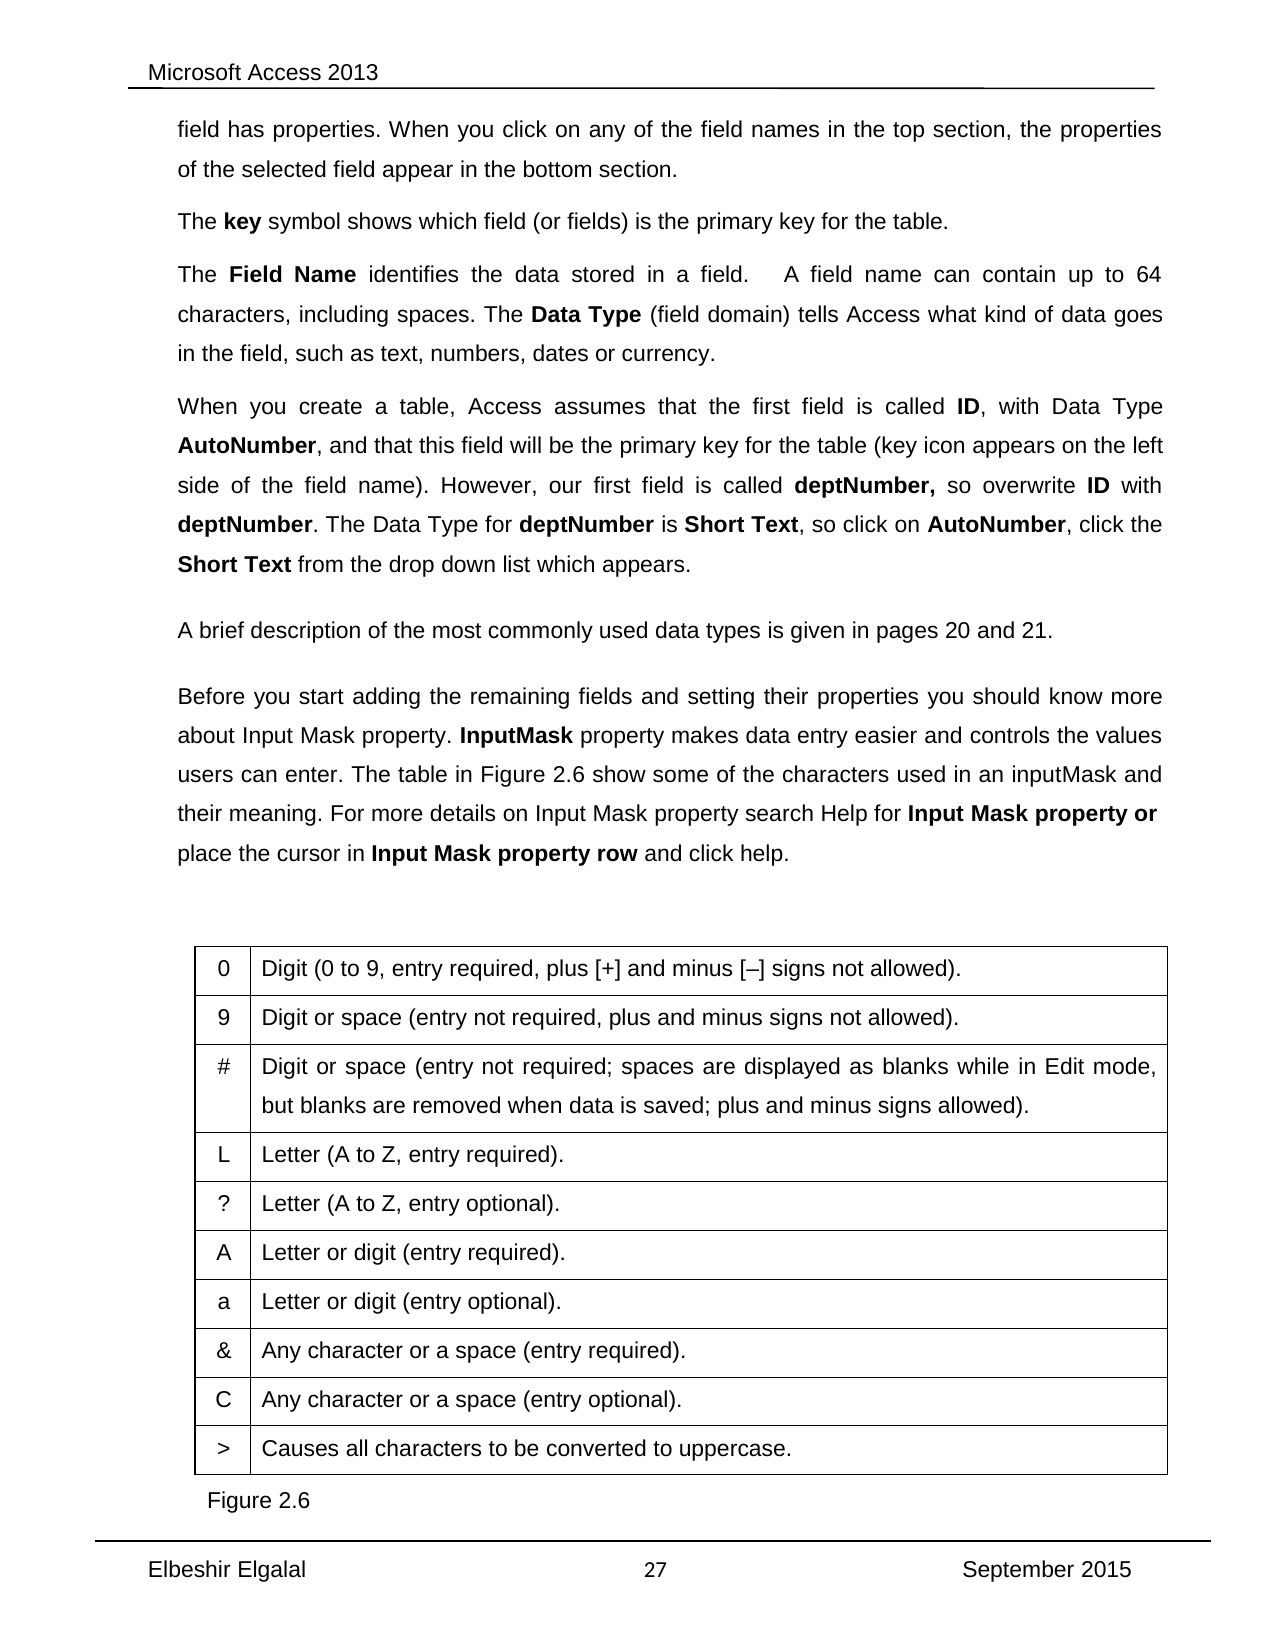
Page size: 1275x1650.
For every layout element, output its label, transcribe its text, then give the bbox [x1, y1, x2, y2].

text Before you start adding the remaining fields and setting their properties you should know more about Input Mask property. InputMask property makes data entry easier and controls the values users can enter. The table in Figure 2.6 show some of the characters used in an inputMask and their meaning. For more details on Input Mask property search Help for Input Mask property or [177, 683, 1163, 827]
text field has properties. When you click on any of the field names in the top section, the properties of the selected field appear in the bottom section. [177, 116, 1163, 182]
table_header Digit (0 to 9, entry required, plus [+] and minus [–] signs not allowed). [251, 947, 1167, 995]
table_cell L [196, 1133, 250, 1181]
table_cell Letter or digit (entry required). [251, 1231, 1167, 1279]
text Figure 2.6 [207, 1487, 1225, 1514]
table_header 0 [196, 947, 250, 995]
table_cell # [196, 1045, 250, 1132]
table_cell Any character or a space (entry required). [251, 1329, 1167, 1377]
table_cell & [196, 1329, 250, 1377]
text place the cursor in Input Mask property row and click help. [177, 840, 794, 866]
table_cell A [196, 1231, 250, 1279]
table_cell a [196, 1280, 250, 1328]
table_cell Any character or a space (entry optional). [251, 1378, 1167, 1425]
text The key symbol shows which field (or fields) is the primary key for the table. [177, 208, 952, 235]
table_cell Letter (A to Z, entry optional). [251, 1182, 1167, 1230]
text The Field Name identifies the data stored in a field. A field name can contain up to 64 characters, including spaces. The Data Type (field domain) tells Access what kind of data goes in the field, such as text, numbers, dates or currency. [177, 261, 1163, 366]
table_cell > [196, 1426, 250, 1474]
text When you create a table, Access assumes that the first field is called ID, with Data Type AutoNumber, and that this field will be the primary key for the table (key icon appears on the left side of the field name). However, our first field is called deptNumber, so overwrite ID with deptNumber. The Data Type for deptNumber is Short Text, so click on AutoNumber, click the Short Text from the drop down list which appears. [177, 393, 1163, 577]
table_cell 9 [196, 996, 250, 1044]
table_cell C [196, 1378, 250, 1425]
table_cell Causes all characters to be converted to uppercase. [251, 1426, 1167, 1474]
table_cell Digit or space (entry not required, plus and minus signs not allowed). [251, 996, 1167, 1044]
table_cell Letter or digit (entry optional). [251, 1280, 1167, 1328]
table_cell Digit or space (entry not required; spaces are displayed as blanks while in Edit mode, but blanks are removed when data is saved; plus and minus signs allowed). [251, 1045, 1167, 1132]
table_cell ? [196, 1182, 250, 1230]
table_cell Letter (A to Z, entry required). [251, 1133, 1167, 1181]
text A brief description of the most commonly used data types is given in pages 20 and 21. [177, 617, 1057, 643]
